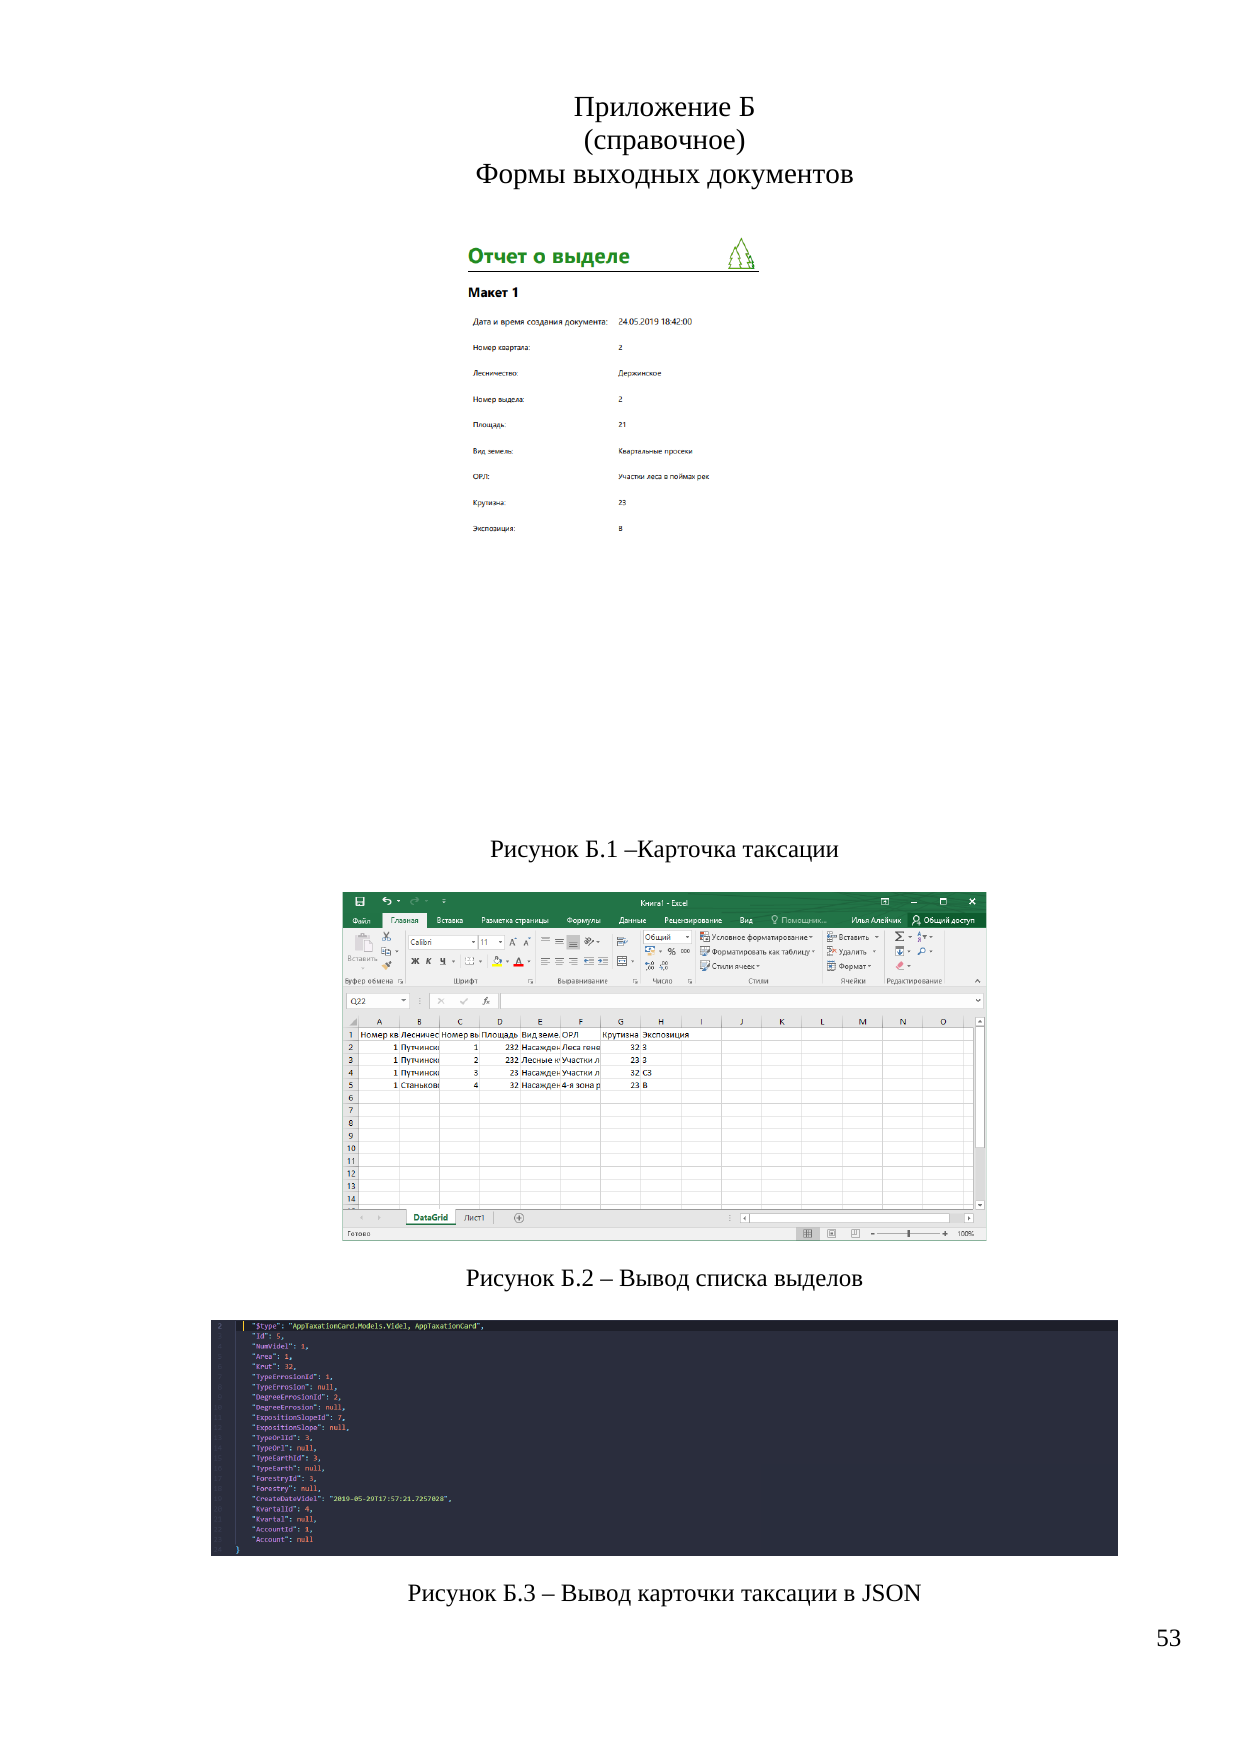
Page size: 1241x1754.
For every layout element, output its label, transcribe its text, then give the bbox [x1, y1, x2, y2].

text Рисунок Б.3 – Вывод карточки таксации в JSON [148, 1578, 1181, 1607]
picture [211, 1320, 1118, 1556]
text Приложение Б [148, 89, 1181, 122]
picture [342, 892, 987, 1241]
text Рисунок Б.1 –Карточка таксации [148, 834, 1181, 863]
text Формы выходных документов [148, 156, 1181, 189]
picture [458, 222, 871, 806]
text Рисунок Б.2 – Вывод списка выделов [148, 1263, 1181, 1292]
text (справочное) [148, 122, 1181, 156]
